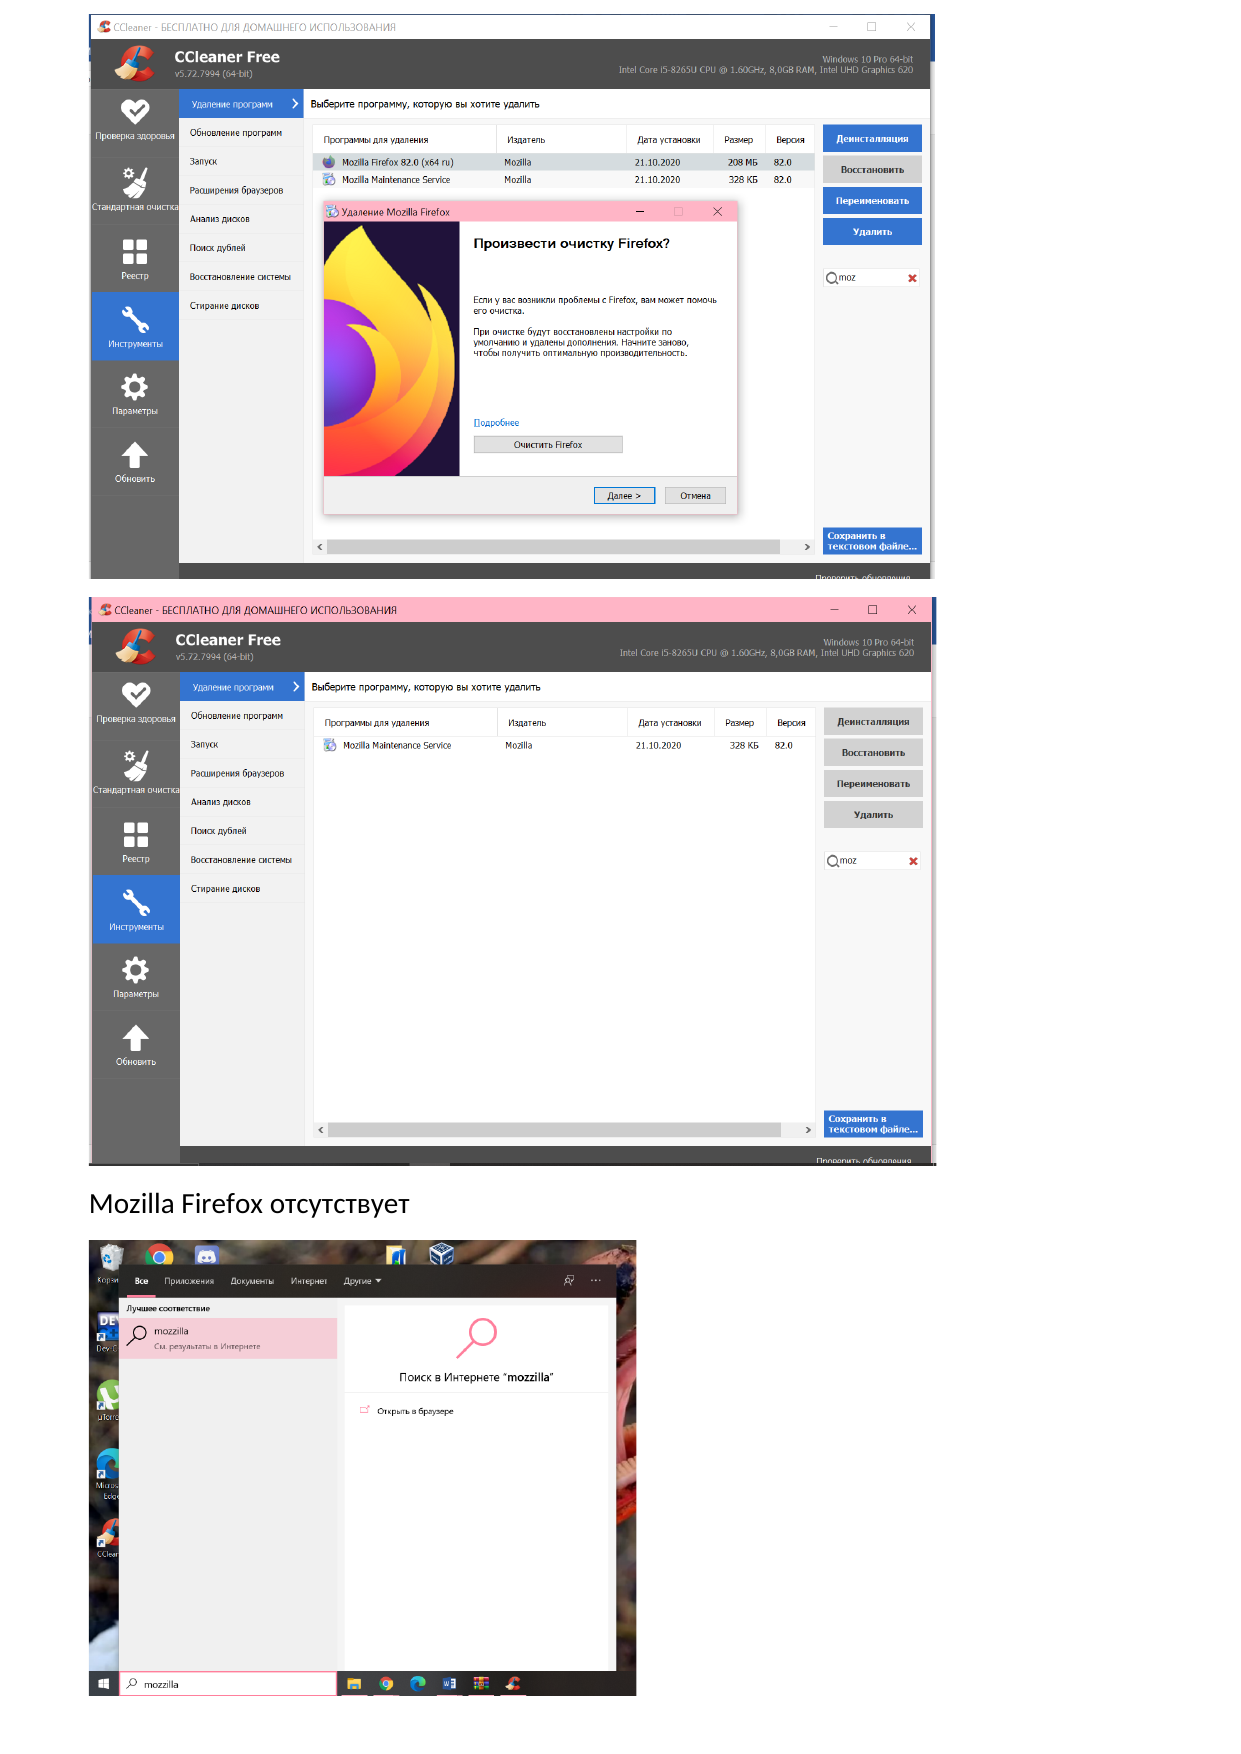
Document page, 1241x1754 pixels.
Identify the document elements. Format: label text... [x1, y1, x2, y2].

text Mozilla Firefox отсутствует [89, 1185, 1152, 1220]
picture [88, 597, 937, 1166]
picture [88, 14, 935, 579]
picture [88, 1240, 637, 1696]
